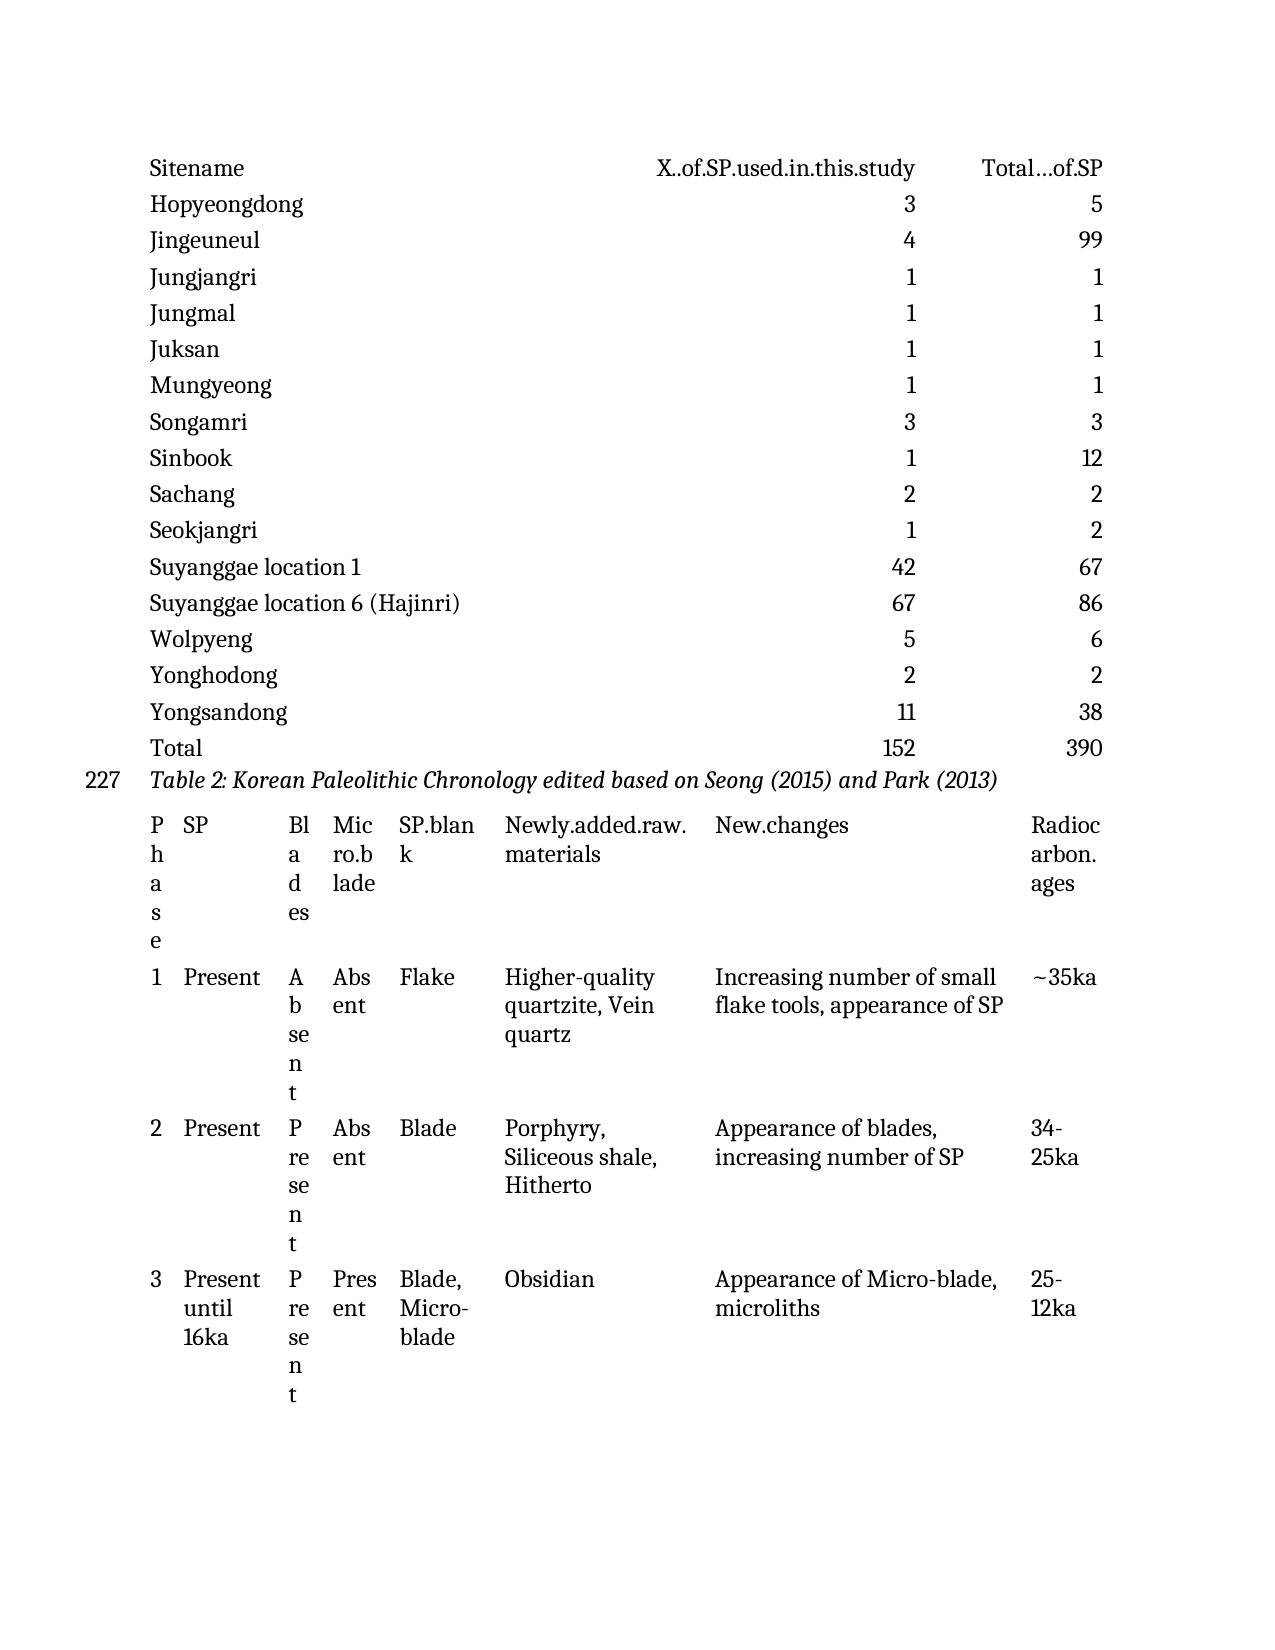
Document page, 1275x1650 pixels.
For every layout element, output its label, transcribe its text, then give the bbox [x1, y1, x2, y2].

table_cell 152 [553, 730, 927, 766]
table_cell 99 [927, 223, 1114, 259]
table_header Sitename [139, 150, 553, 186]
table_cell 1 [927, 259, 1114, 295]
table_cell Mungyeong [139, 368, 553, 404]
table_cell Jungjangri [139, 259, 553, 295]
table_cell 5 [553, 621, 927, 657]
table_cell 390 [927, 730, 1114, 766]
table_cell Blade [388, 1110, 493, 1261]
table_cell 1 [927, 368, 1114, 404]
table_cell 3 [553, 186, 927, 222]
table_cell 6 [927, 621, 1114, 657]
table_cell Flake [388, 959, 493, 1110]
table_cell Yonghodong [139, 658, 553, 694]
table_cell 1 [553, 440, 927, 476]
table_cell Sinbook [139, 440, 553, 476]
table_header Total…of.SP [927, 150, 1114, 186]
table_header X..of.SP.used.in.this.study [553, 150, 927, 186]
table_cell Suyanggae location 6 (Hajinri) [139, 585, 553, 621]
table_cell 2 [139, 1110, 172, 1261]
table_cell Suyanggae location 1 [139, 549, 553, 585]
text Table 2: Korean Paleolithic Chronology edited based on Seong (2015) and Park (2013) [150, 766, 1125, 795]
table_header Phase [139, 808, 172, 959]
table_cell 38 [927, 694, 1114, 730]
table_cell 34-25ka [1020, 1110, 1114, 1261]
table_header Micro.blade [321, 808, 388, 959]
table_cell Porphyry, Siliceous shale, Hitherto [493, 1110, 704, 1261]
table_cell 1 [553, 295, 927, 331]
table_cell Absent [321, 959, 388, 1110]
table_cell 2 [927, 476, 1114, 512]
table_cell 2 [553, 476, 927, 512]
table_cell Absent [277, 959, 321, 1110]
table_cell 2 [553, 658, 927, 694]
table_cell Yongsandong [139, 694, 553, 730]
table_cell 86 [927, 585, 1114, 621]
table_cell 3 [553, 404, 927, 440]
table_cell Obsidian [493, 1261, 704, 1412]
table_cell 25-12ka [1020, 1261, 1114, 1412]
table_cell Hopyeongdong [139, 186, 553, 222]
table_cell Present [277, 1261, 321, 1412]
table_cell Higher-quality quartzite, Vein quartz [493, 959, 704, 1110]
table_cell ~35ka [1020, 959, 1114, 1110]
table_header SP.blank [388, 808, 493, 959]
table_cell 1 [553, 331, 927, 367]
table_cell Present [172, 959, 277, 1110]
table_header Blades [277, 808, 321, 959]
table_cell 2 [927, 513, 1114, 549]
table_cell Increasing number of small flake tools, appearance of SP [704, 959, 1019, 1110]
table_cell Jingeuneul [139, 223, 553, 259]
table_cell 2 [927, 658, 1114, 694]
table_cell 4 [553, 223, 927, 259]
table_cell Present [321, 1261, 388, 1412]
table_cell 1 [553, 513, 927, 549]
table_cell 3 [139, 1261, 172, 1412]
table_cell Jungmal [139, 295, 553, 331]
table_cell 67 [553, 585, 927, 621]
table_header New.changes [704, 808, 1019, 959]
table_cell 1 [927, 331, 1114, 367]
table_cell 1 [927, 295, 1114, 331]
table_cell 67 [927, 549, 1114, 585]
table_cell Sachang [139, 476, 553, 512]
table_cell Seokjangri [139, 513, 553, 549]
table_cell Wolpyeng [139, 621, 553, 657]
table_cell Appearance of blades, increasing number of SP [704, 1110, 1019, 1261]
table_cell 5 [927, 186, 1114, 222]
table_cell Present until 16ka [172, 1261, 277, 1412]
table_cell Absent [321, 1110, 388, 1261]
table_header Radiocarbon.ages [1020, 808, 1114, 959]
table_header Newly.added.raw.materials [493, 808, 704, 959]
table_cell Appearance of Micro-blade, microliths [704, 1261, 1019, 1412]
table_cell Songamri [139, 404, 553, 440]
table_cell Present [277, 1110, 321, 1261]
table_cell 1 [139, 959, 172, 1110]
table_cell Total [139, 730, 553, 766]
table_cell 11 [553, 694, 927, 730]
table_cell Juksan [139, 331, 553, 367]
table_header SP [172, 808, 277, 959]
table_cell 42 [553, 549, 927, 585]
table_cell 1 [553, 368, 927, 404]
table_cell 1 [553, 259, 927, 295]
table_cell 12 [927, 440, 1114, 476]
table_cell Present [172, 1110, 277, 1261]
table_cell Blade, Micro-blade [388, 1261, 493, 1412]
table_cell 3 [927, 404, 1114, 440]
